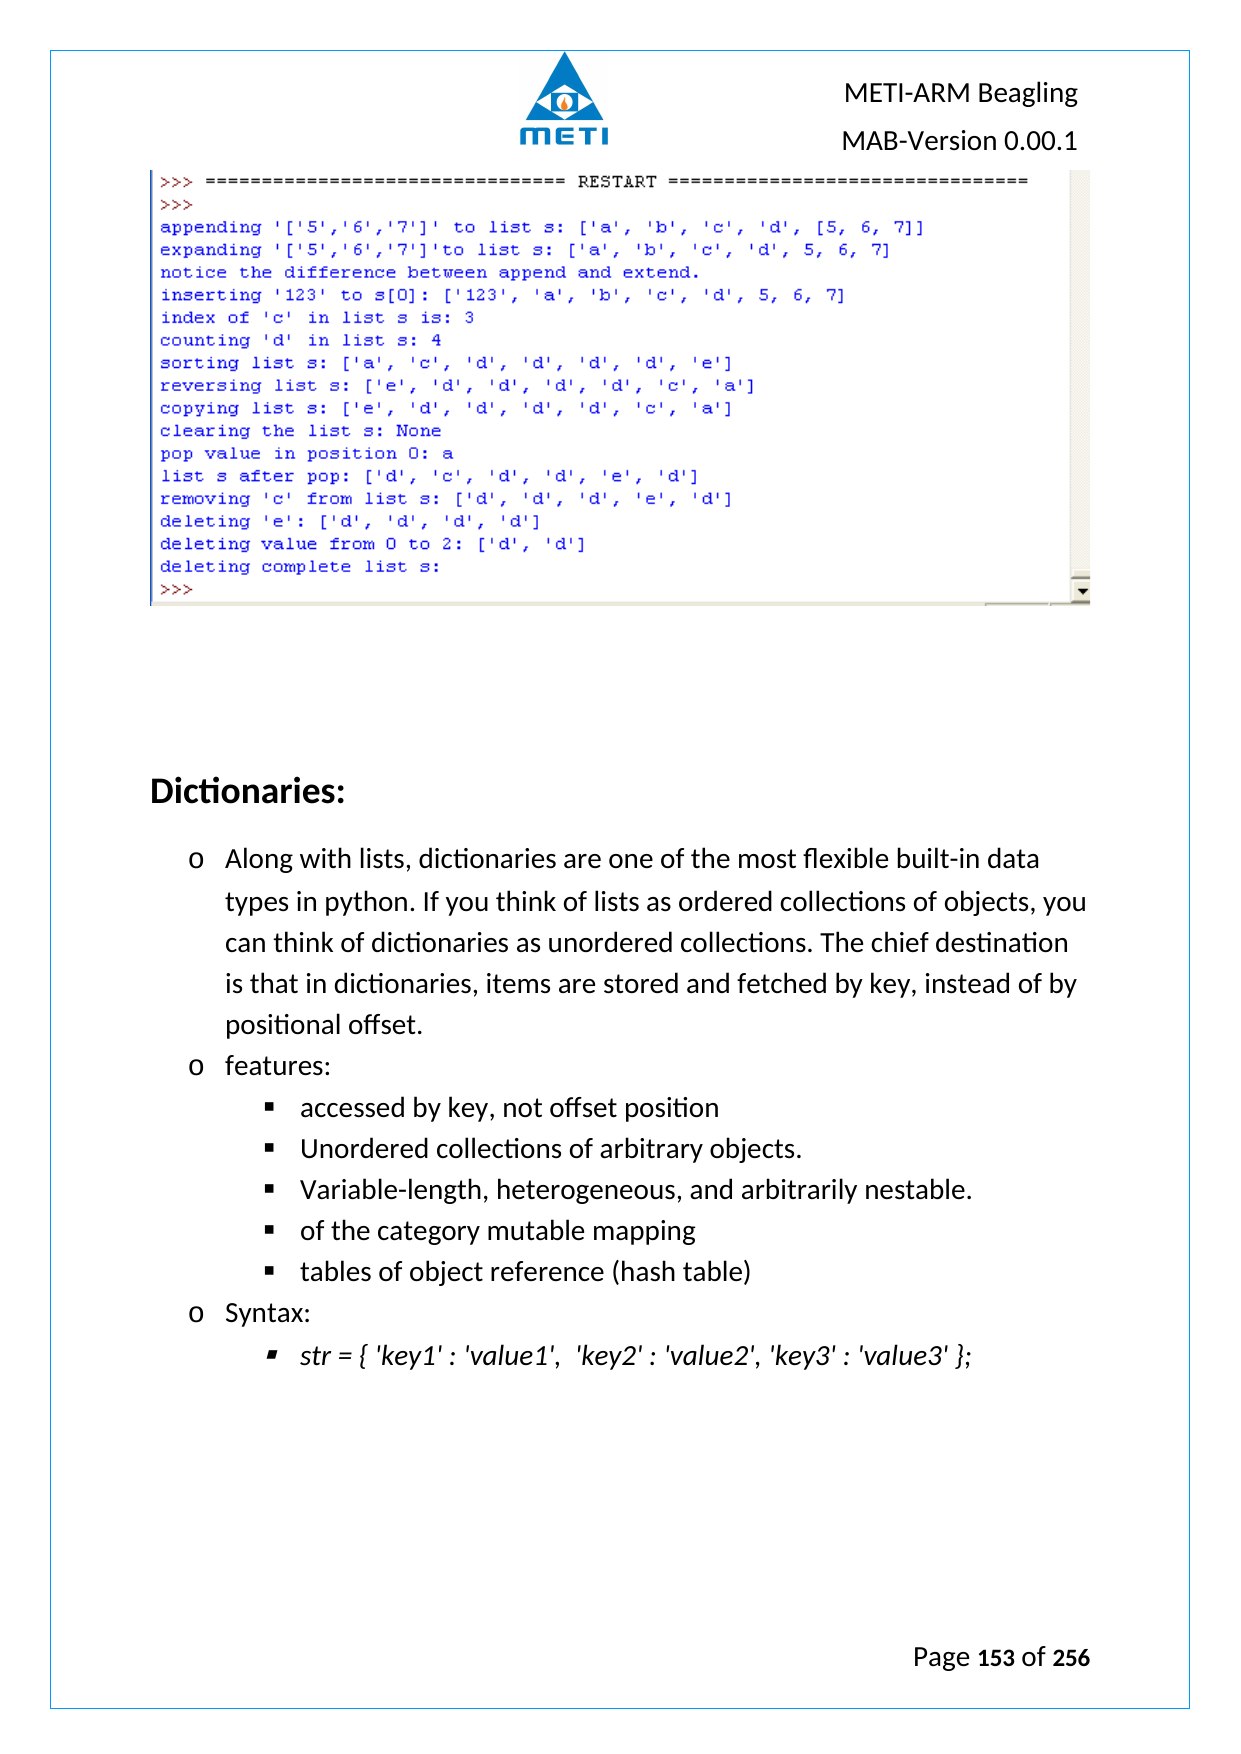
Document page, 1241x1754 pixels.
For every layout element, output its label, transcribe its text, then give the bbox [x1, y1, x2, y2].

text Dictionaries: [150, 767, 1090, 813]
list str = { 'key1' : 'value1', 'key2' : 'value2', 'key3' : 'value3' }; [262, 1337, 1090, 1372]
list Variable-length, heterogeneous, and arbitrarily nestable. [262, 1171, 1090, 1207]
picture [150, 170, 1091, 606]
picture [519, 51, 609, 146]
list Unordered collections of arbitrary objects. [262, 1130, 1090, 1166]
list tables of object reference (hash table) [262, 1253, 1090, 1289]
list Along with lists, dictionaries are one of the most flexible built-in data types in python. If you think of lists as ordered collections of objects, you can think of dictionaries as unordered collections. The chief destination is that in dictionaries, items are stored and fetched by key, instead of by positional offset. [187, 841, 1090, 1041]
list of the category mutable mapping [262, 1212, 1090, 1248]
list features: [187, 1047, 1090, 1084]
list accessed by key, not offset position [262, 1089, 1090, 1125]
list Syntax: [187, 1294, 1090, 1331]
